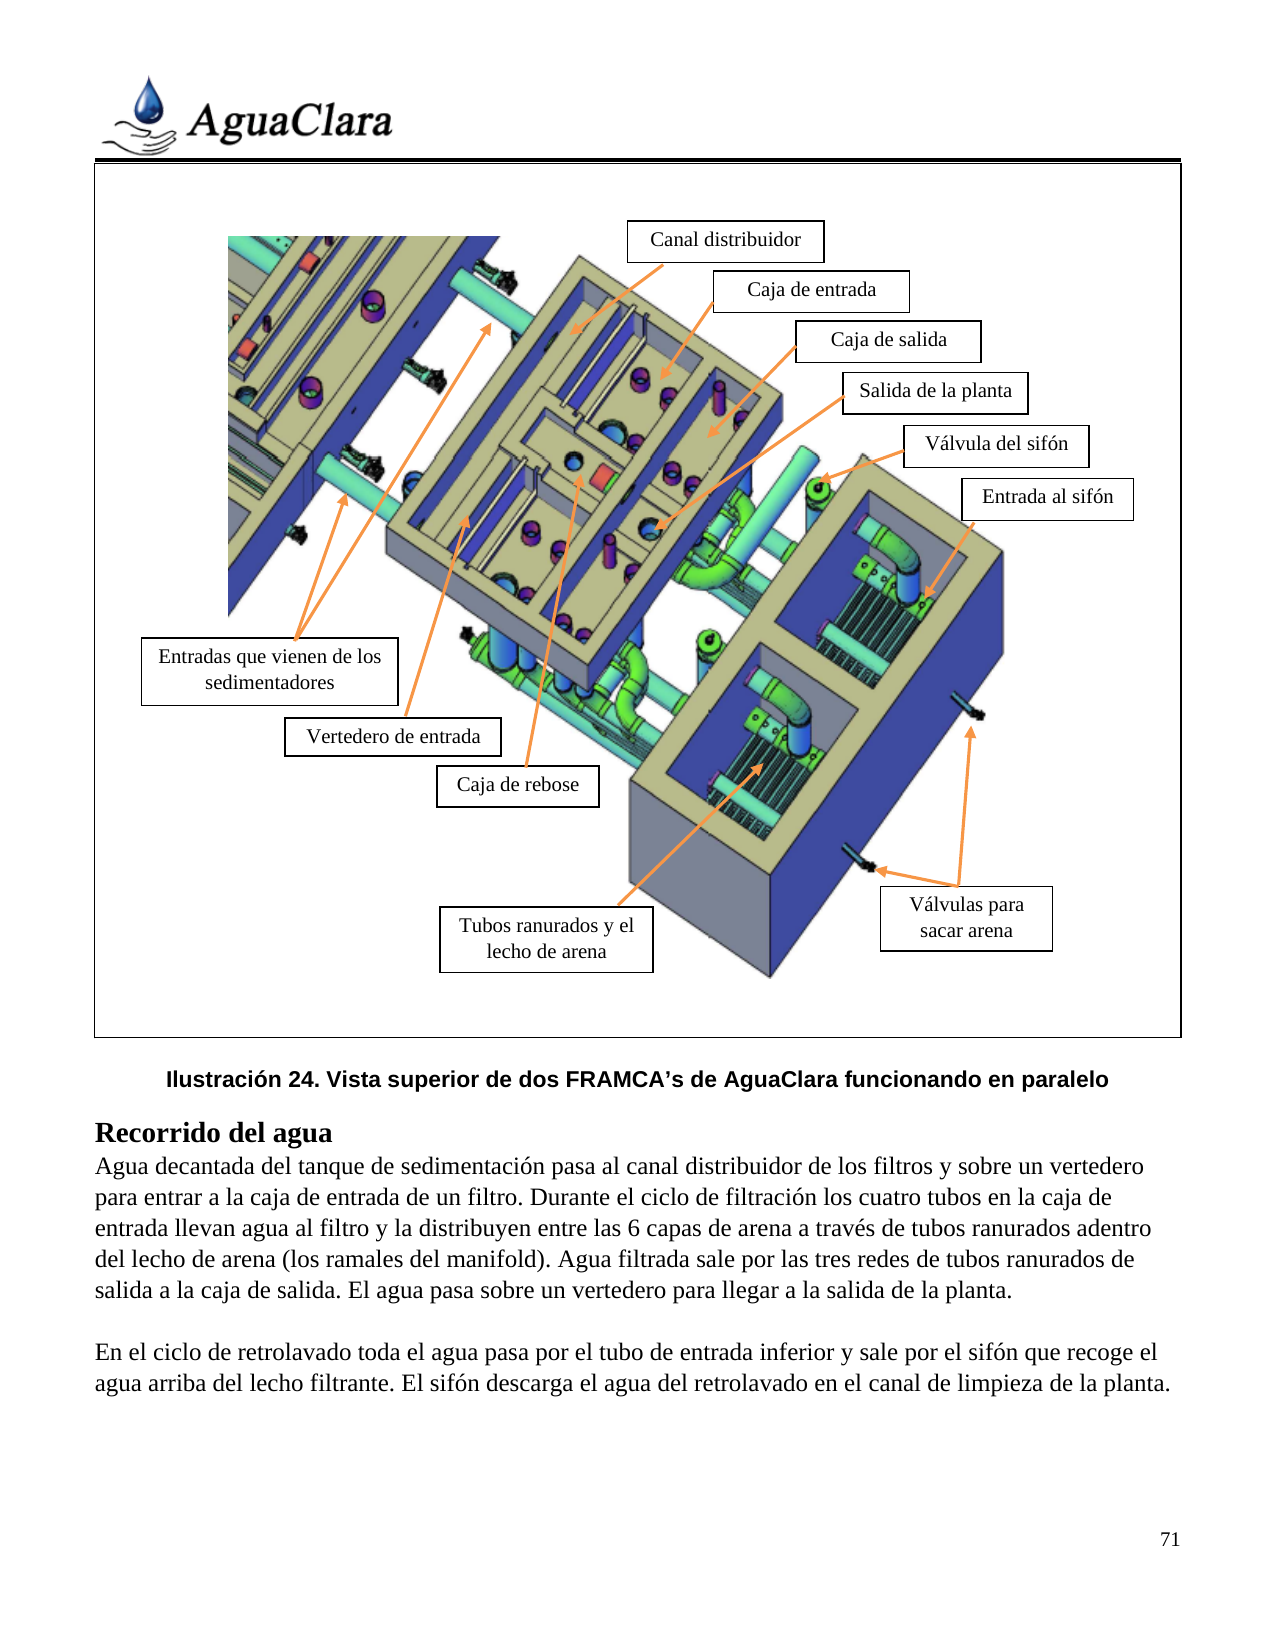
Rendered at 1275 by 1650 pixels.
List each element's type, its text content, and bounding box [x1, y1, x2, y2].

text Agua decantada del tanque de sedimentación pasa al canal distribuidor de los filtros y sobre un vertedero para entrar a la caja de entrada de un filtro. Durante el ciclo de filtración los cuatro tubos en la caja de entrada llevan agua al filtro y la distribuyen entre las 6 capas de arena a través de tubos ranurados adentro del lecho de arena (los ramales del manifold). Agua filtrada sale por las tres redes de tubos ranurados de salida a la caja de salida. El agua pasa sobre un vertedero para llegar a la salida de la planta. [94, 1151, 1181, 1304]
subtitle Recorrido del agua [94, 1115, 1181, 1149]
picture [228, 236, 1053, 979]
text Ilustración 24. Vista superior de dos FRAMCA’s de AguaClara funcionando en paralelo [94, 1066, 1181, 1092]
text En el ciclo de retrolavado toda el agua pasa por el tubo de entrada inferior y sale por el sifón que recoge el agua arriba del lecho filtrante. El sifón descarga el agua del retrolavado en el canal de limpieza de la planta. [94, 1337, 1181, 1397]
picture [94, 75, 412, 158]
